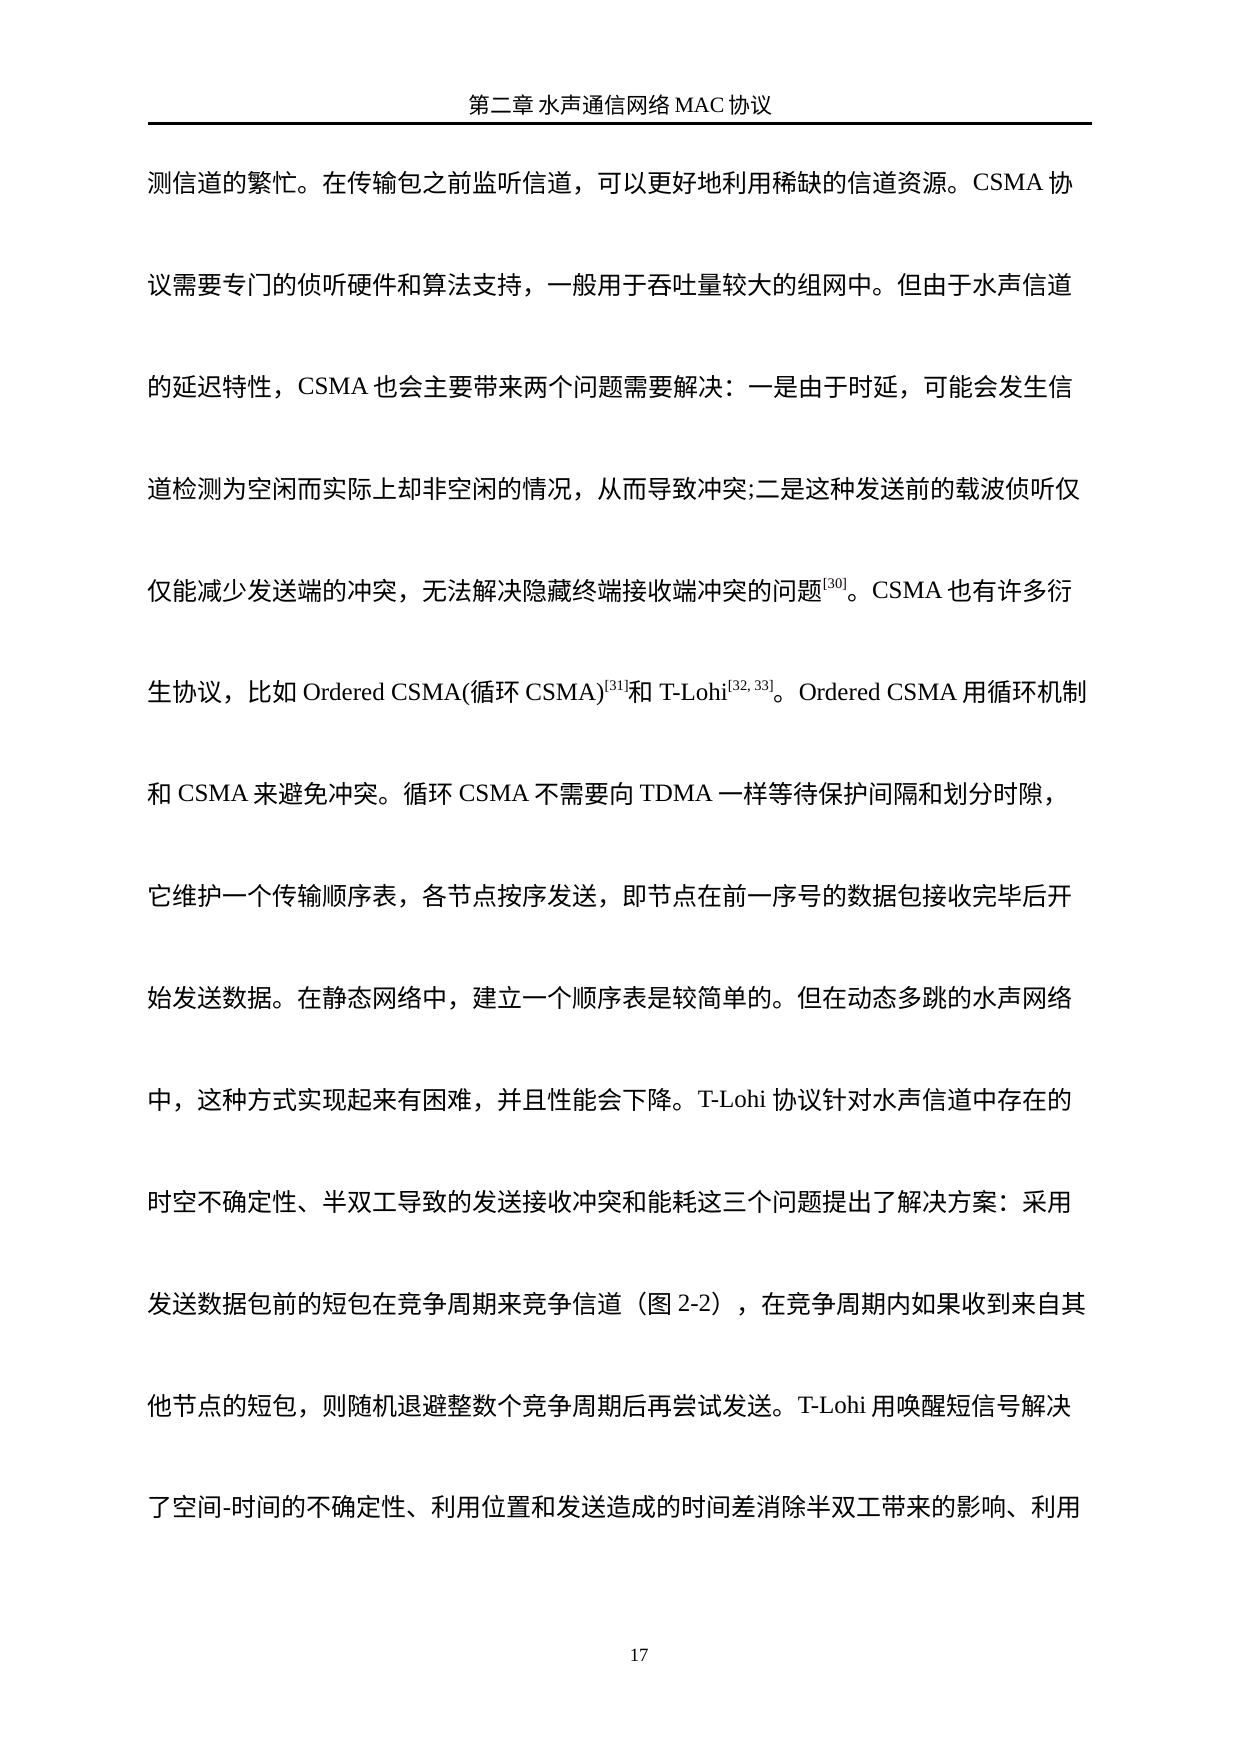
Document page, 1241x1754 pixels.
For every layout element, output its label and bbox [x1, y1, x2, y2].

text [148, 148, 1092, 1540]
